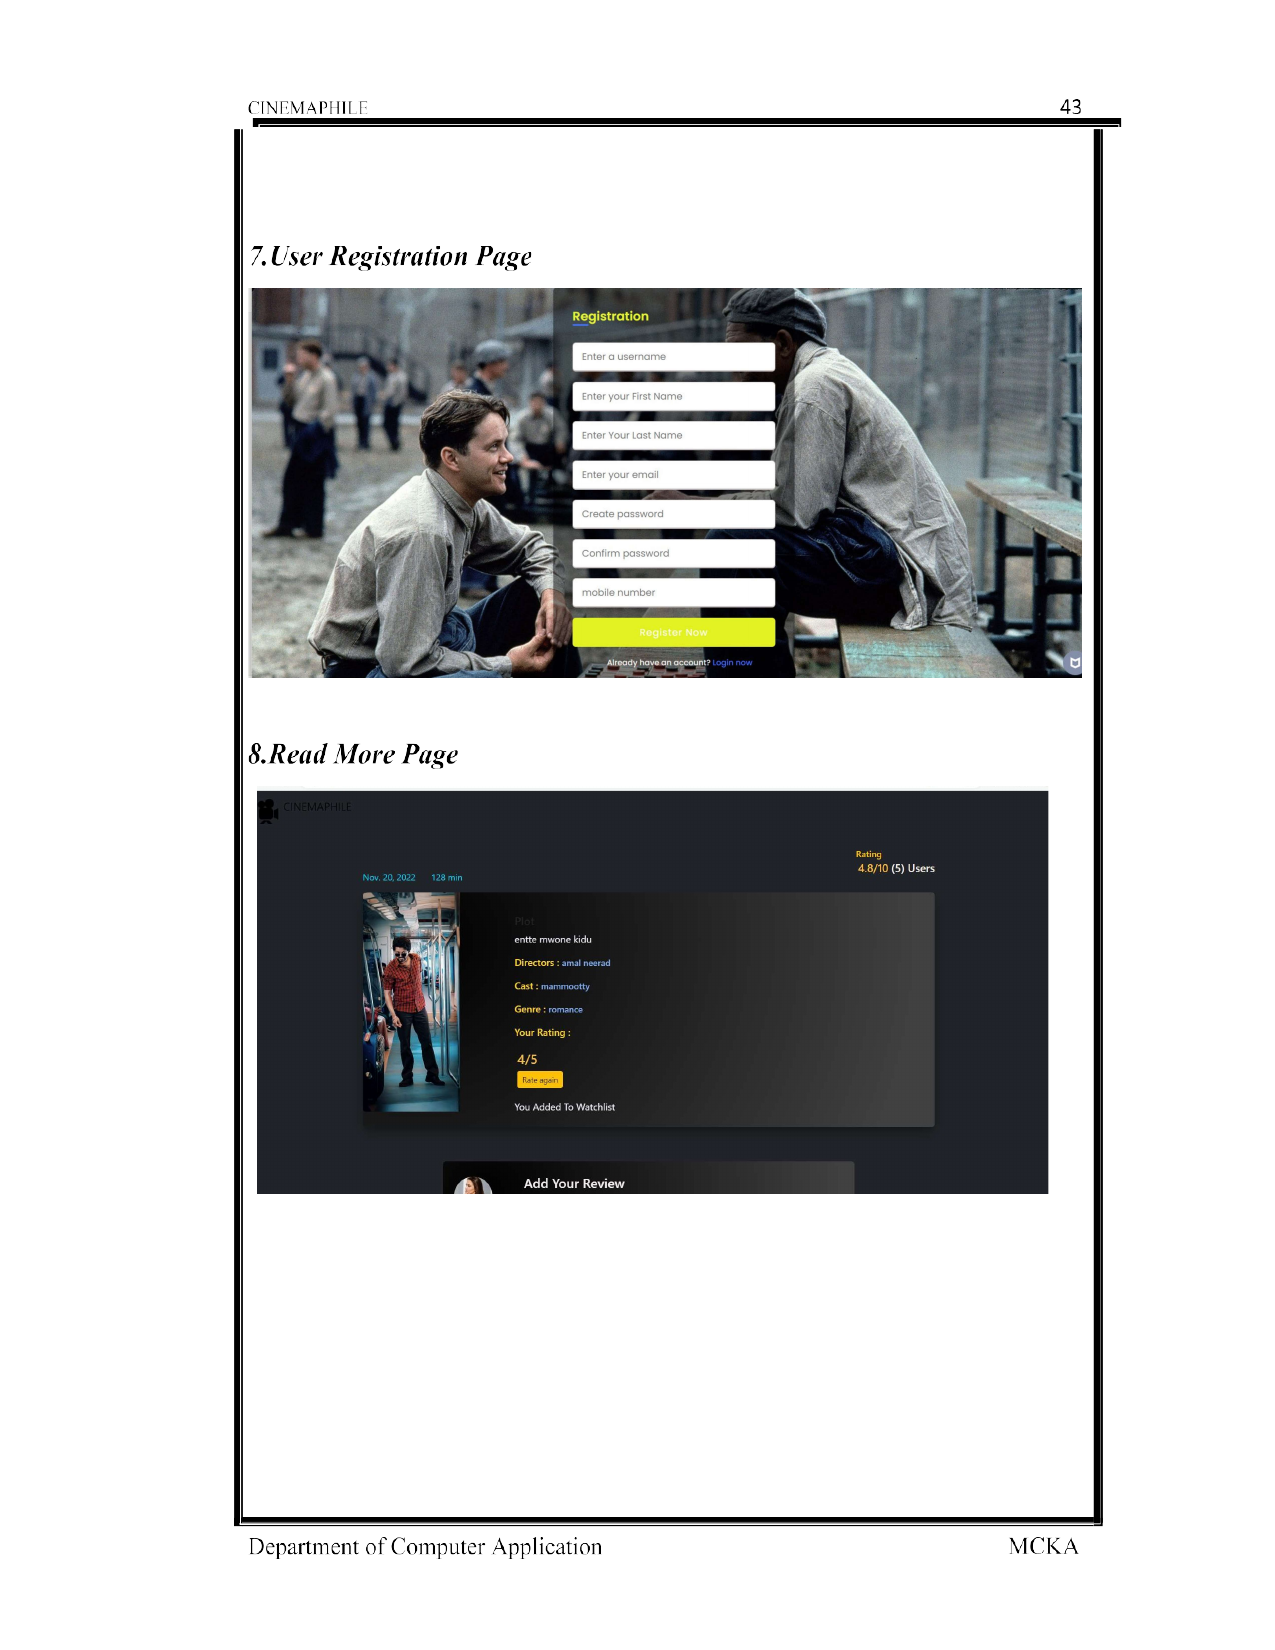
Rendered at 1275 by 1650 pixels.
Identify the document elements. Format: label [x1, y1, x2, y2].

picture [248, 101, 368, 114]
picture [257, 786, 1049, 1194]
picture [248, 1537, 602, 1559]
picture [1008, 1537, 1079, 1554]
picture [1060, 99, 1081, 114]
picture [251, 246, 532, 271]
picture [248, 288, 1082, 678]
picture [248, 743, 458, 769]
picture [242, 1517, 1093, 1525]
